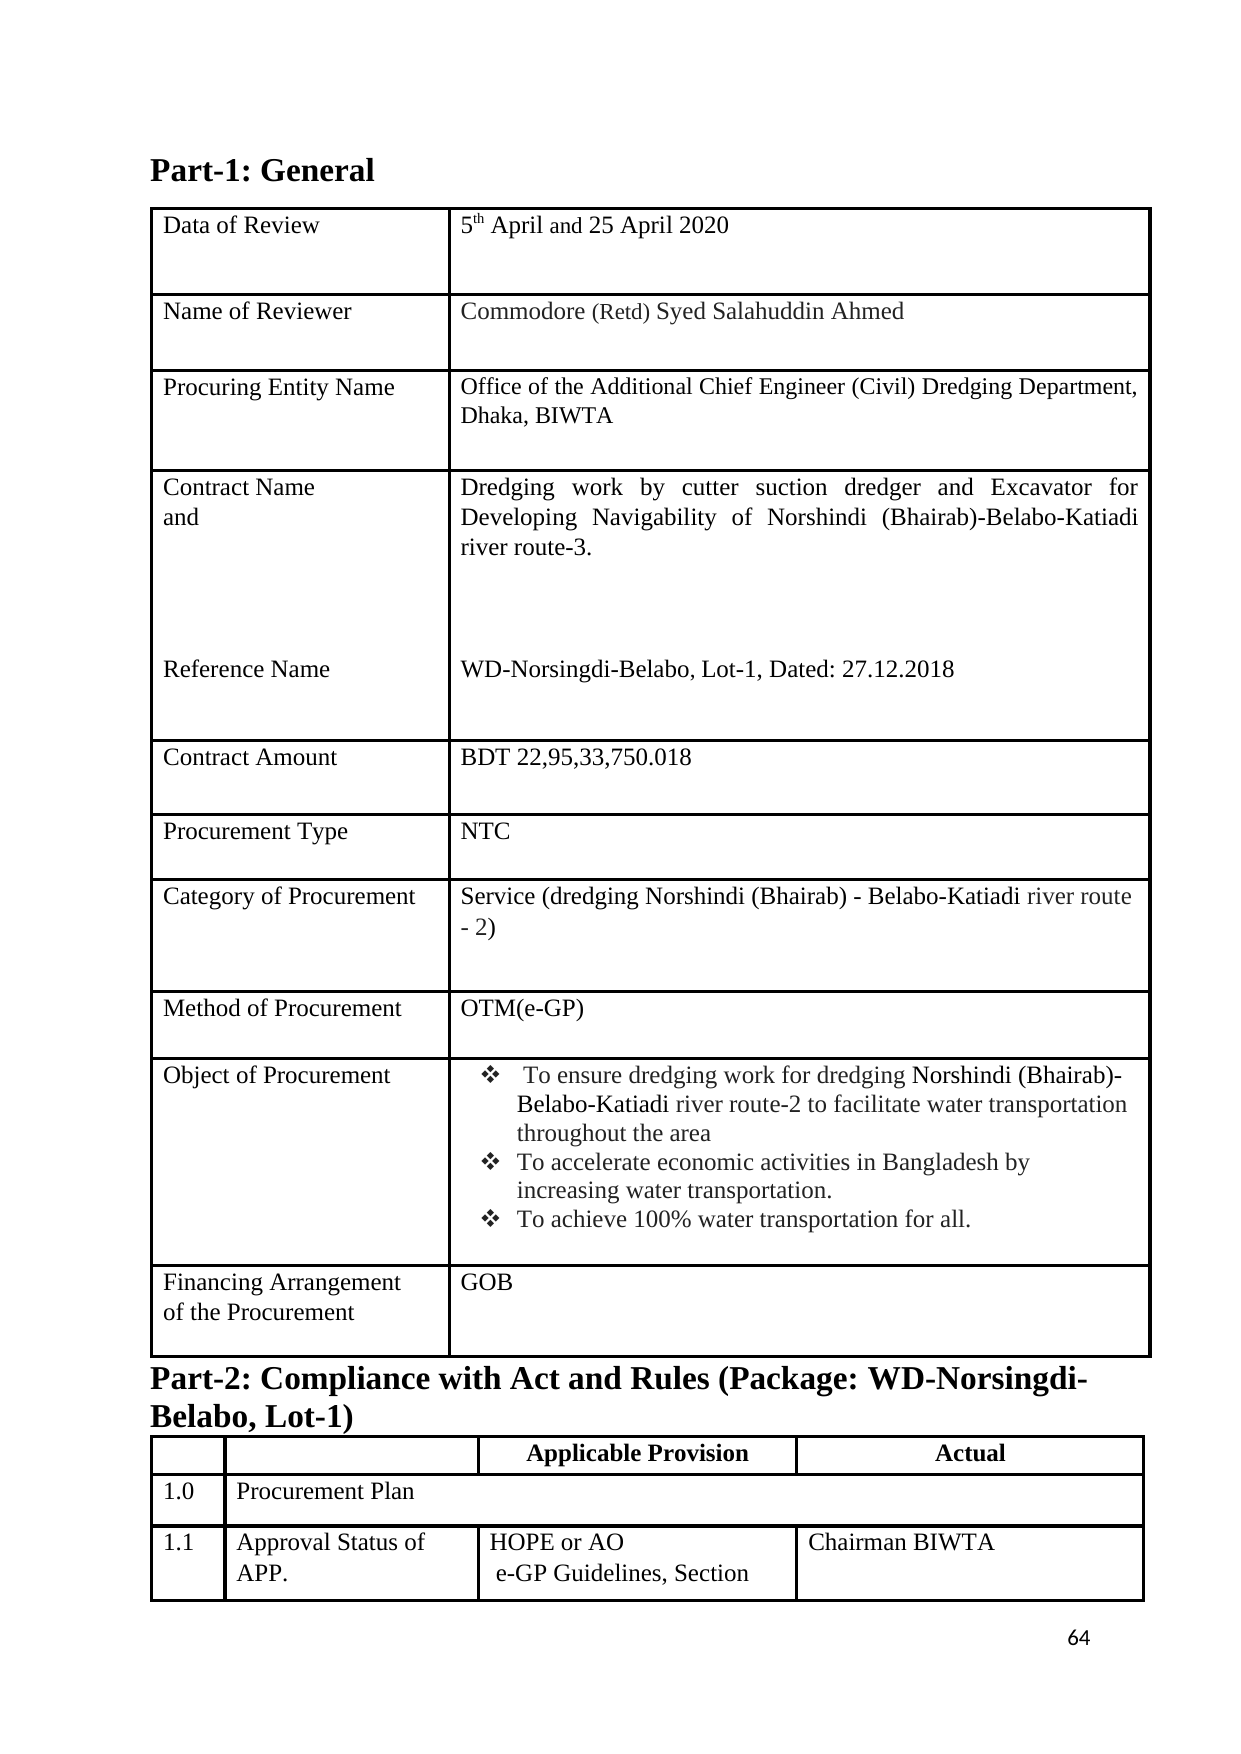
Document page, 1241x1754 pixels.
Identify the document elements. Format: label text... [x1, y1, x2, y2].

table_header Applicable Provision [480, 1438, 795, 1473]
table_cell Chairman BIWTA [798, 1528, 1142, 1598]
table_cell Service (dredging Norshindi (Bhairab) - Belabo-Katiadi river route - 2) [451, 881, 1148, 990]
table_cell Contract Name and Reference Name [153, 472, 448, 739]
table_cell BDT 22,95,33,750.018 [451, 742, 1148, 813]
text Part-1: General [150, 150, 1090, 188]
table_header [153, 1438, 223, 1473]
table_cell Object of Procurement [153, 1060, 448, 1264]
table_cell To ensure dredging work for dredging Norshindi (Bhairab)-Belabo-Katiadi river route-2 to facilitate water transportation throughout the area To accelerate economic activities in Bangladesh by increasing water transportation. To achieve 100% water transportation for all. [451, 1060, 1148, 1264]
text Part-2: Compliance with Act and Rules (Package: WD-Norsingdi-Belabo, Lot-1) [150, 1358, 1090, 1435]
table_header Actual [798, 1438, 1142, 1473]
table_cell 1.0 [153, 1476, 223, 1524]
table_cell Office of the Additional Chief Engineer (Civil) Dredging Department, Dhaka, BIWTA [451, 372, 1148, 468]
table_cell OTM(e-GP) [451, 993, 1148, 1057]
table_cell 1.1 [153, 1528, 223, 1598]
table_cell Procurement Plan [227, 1476, 1142, 1524]
table_header [227, 1438, 477, 1473]
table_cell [227, 1528, 477, 1598]
table_cell Method of Procurement [153, 993, 448, 1057]
table_header 5th April and 25 April 2020 [451, 210, 1148, 293]
table_cell Procurement Type [153, 816, 448, 878]
table_cell NTC [451, 816, 1148, 878]
table_cell Contract Amount [153, 742, 448, 813]
table_header Data of Review [153, 210, 448, 293]
table_cell Financing Arrangement of the Procurement [153, 1267, 448, 1355]
table_cell Commodore (Retd) Syed Salahuddin Ahmed [451, 296, 1148, 369]
table_cell Dredging work by cutter suction dredger and Excavator for Developing Navigability of Norshindi (Bhairab)-Belabo-Katiadi river route-3. WD-Norsingdi-Belabo, Lot-1, Dated: 27.12.2018 [451, 472, 1148, 739]
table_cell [480, 1528, 795, 1598]
table_cell Name of Reviewer [153, 296, 448, 369]
table_cell GOB [451, 1267, 1148, 1355]
table_cell Category of Procurement [153, 881, 448, 990]
table_cell Procuring Entity Name [153, 372, 448, 468]
